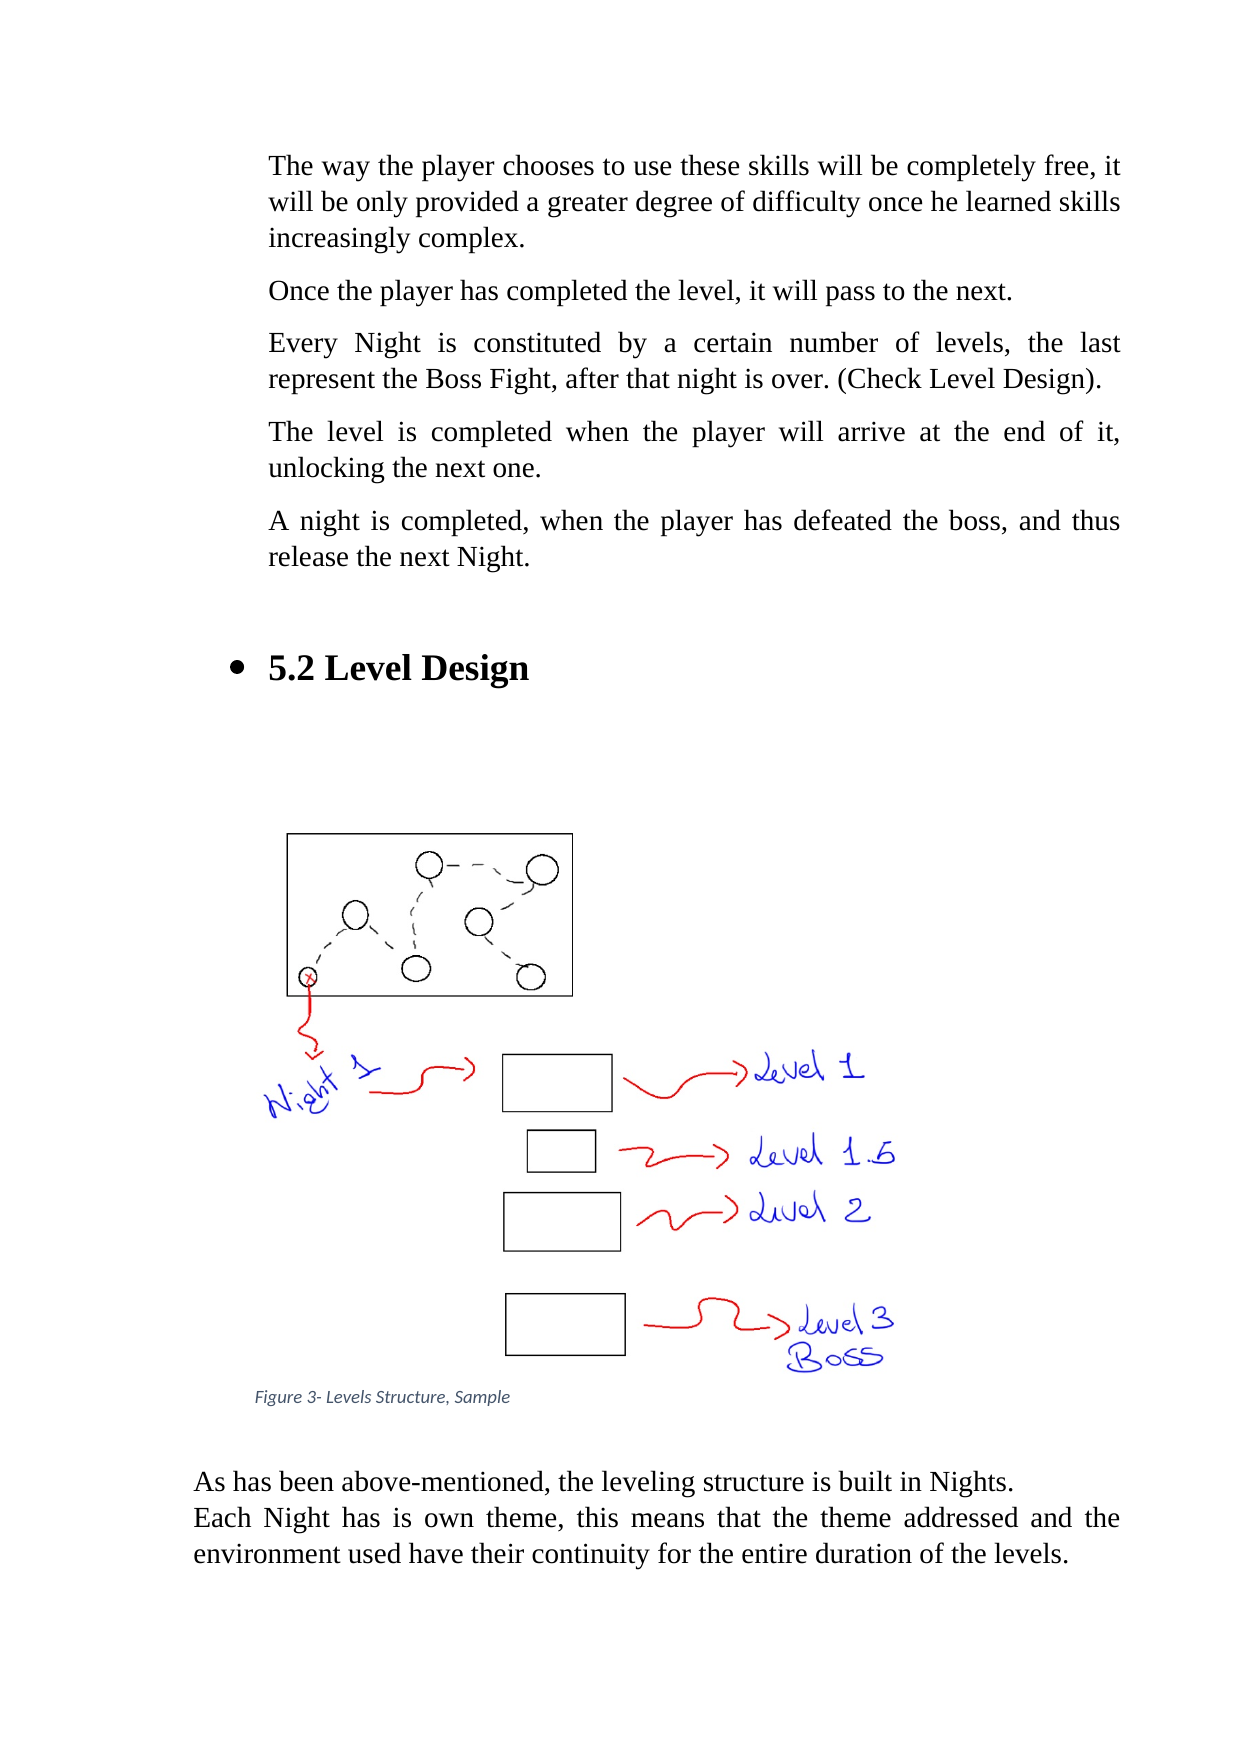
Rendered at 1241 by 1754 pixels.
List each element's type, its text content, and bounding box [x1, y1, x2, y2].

text Once the player has completed the level, it will pass to the next. [268, 273, 1122, 306]
text The level is completed when the player will arrive at the end of it, unlocking the next one. [268, 414, 1122, 484]
text The way the player chooses to use these skills will be completely free, it will be only provided a greater degree of difficulty once he learned skills increasingly complex. [268, 148, 1122, 253]
list 5.2 Level Design [231, 645, 1122, 688]
text Every Night is constituted by a certain number of levels, the last represent the Boss Fight, after that night is over. (Check Level Design). [268, 326, 1122, 395]
picture [254, 740, 904, 1372]
list As has been above-mentioned, the leveling structure is built in Nights. [193, 1464, 1122, 1497]
text A night is completed, when the player has defeated the boss, and thus release the next Night. [268, 503, 1122, 573]
list Each Night has is own theme, this means that the theme addressed and the environment used have their continuity for the entire duration of the levels. [193, 1500, 1122, 1570]
